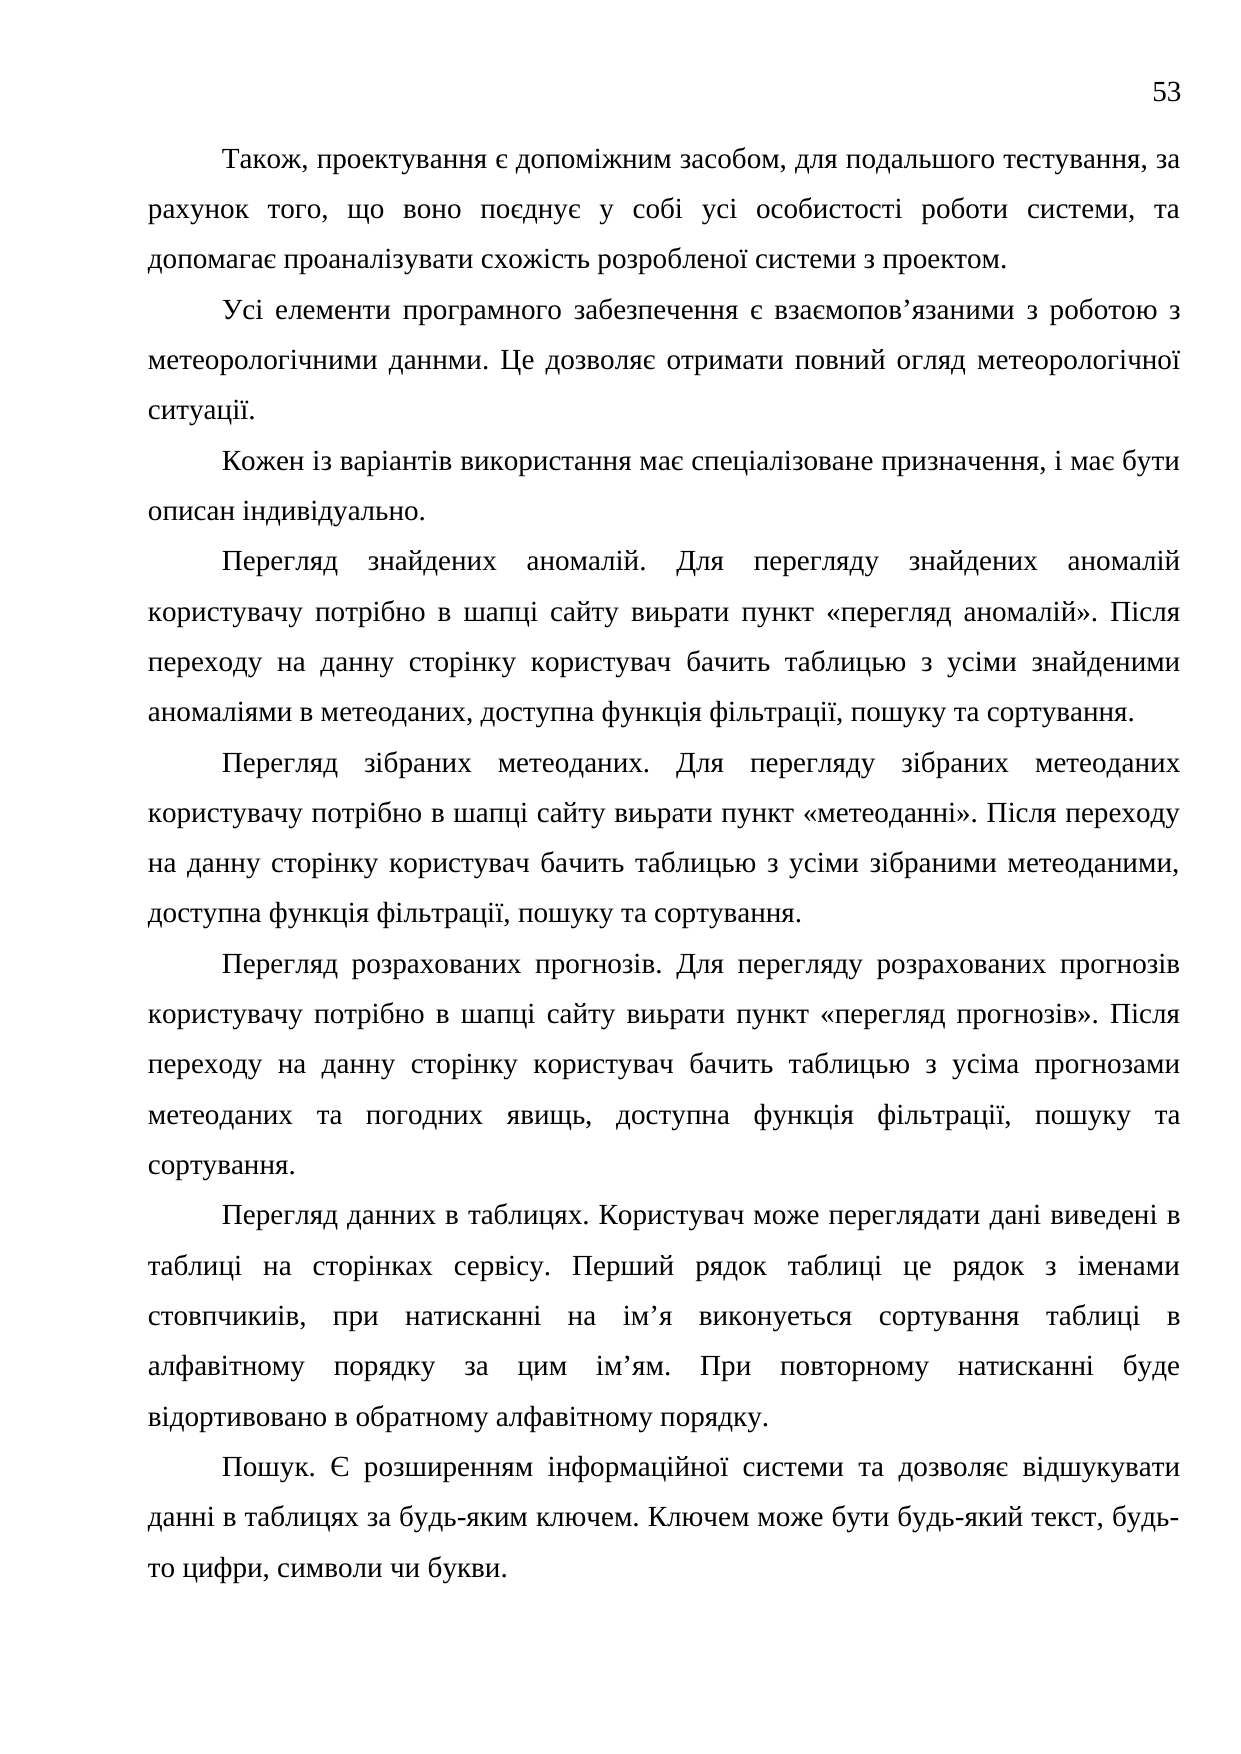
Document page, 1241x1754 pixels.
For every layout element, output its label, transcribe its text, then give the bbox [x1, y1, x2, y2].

text Перегляд зібраних метеоданих. Для перегляду зібраних метеоданих користувачу потрібно в шапці сайту виьрати пункт «метеоданні». Після переходу на данну сторінку користувач бачить таблицью з усіми зібраними метеоданими, доступна функція фільтрації, пошуку та сортування. [148, 745, 1181, 929]
text Перегляд данних в таблицях. Користувач може переглядати дані виведені в таблиці на сторінках сервісу. Перший рядок таблиці це рядок з іменами стовпчикиів, при натисканні на ім’я виконуеться сортування таблиці в алфавітному порядку за цим ім’ям. При повторному натисканні буде відортивовано в обратному алфавітному порядку. [148, 1197, 1181, 1432]
text Перегляд знайдених аномалій. Для перегляду знайдених аномалій користувачу потрібно в шапці сайту виьрати пункт «перегляд аномалій». Після переходу на данну сторінку користувач бачить таблицью з усіми знайденими аномаліями в метеоданих, доступна функція фільтрації, пошуку та сортування. [148, 543, 1181, 728]
text Кожен із варіантів використання має спеціалізоване призначення, і має бути описан індивідуально. [148, 443, 1181, 527]
text Перегляд розрахованих прогнозів. Для перегляду розрахованих прогнозів користувачу потрібно в шапці сайту виьрати пункт «перегляд прогнозів». Після переходу на данну сторінку користувач бачить таблицью з усіма прогнозами метеоданих та погодних явищь, доступна функція фільтрації, пошуку та сортування. [148, 946, 1181, 1181]
text Усі елементи програмного забезпечення є взаємопов’язаними з роботою з метеорологічними даннми. Це дозволяє отримати повний огляд метеорологічної ситуації. [148, 292, 1181, 426]
text Також, проектування є допоміжним засобом, для подальшого тестування, за рахунок того, що воно поєднує у собі усі особистості роботи системи, та допомагає проаналізувати схожість розробленої системи з проектом. [148, 141, 1181, 275]
text Пошук. Є розширенням інформаційної системи та дозволяє відшукувати данні в таблицях за будь-яким ключем. Ключем може бути будь-який текст, будь-то цифри, символи чи букви. [148, 1449, 1181, 1583]
